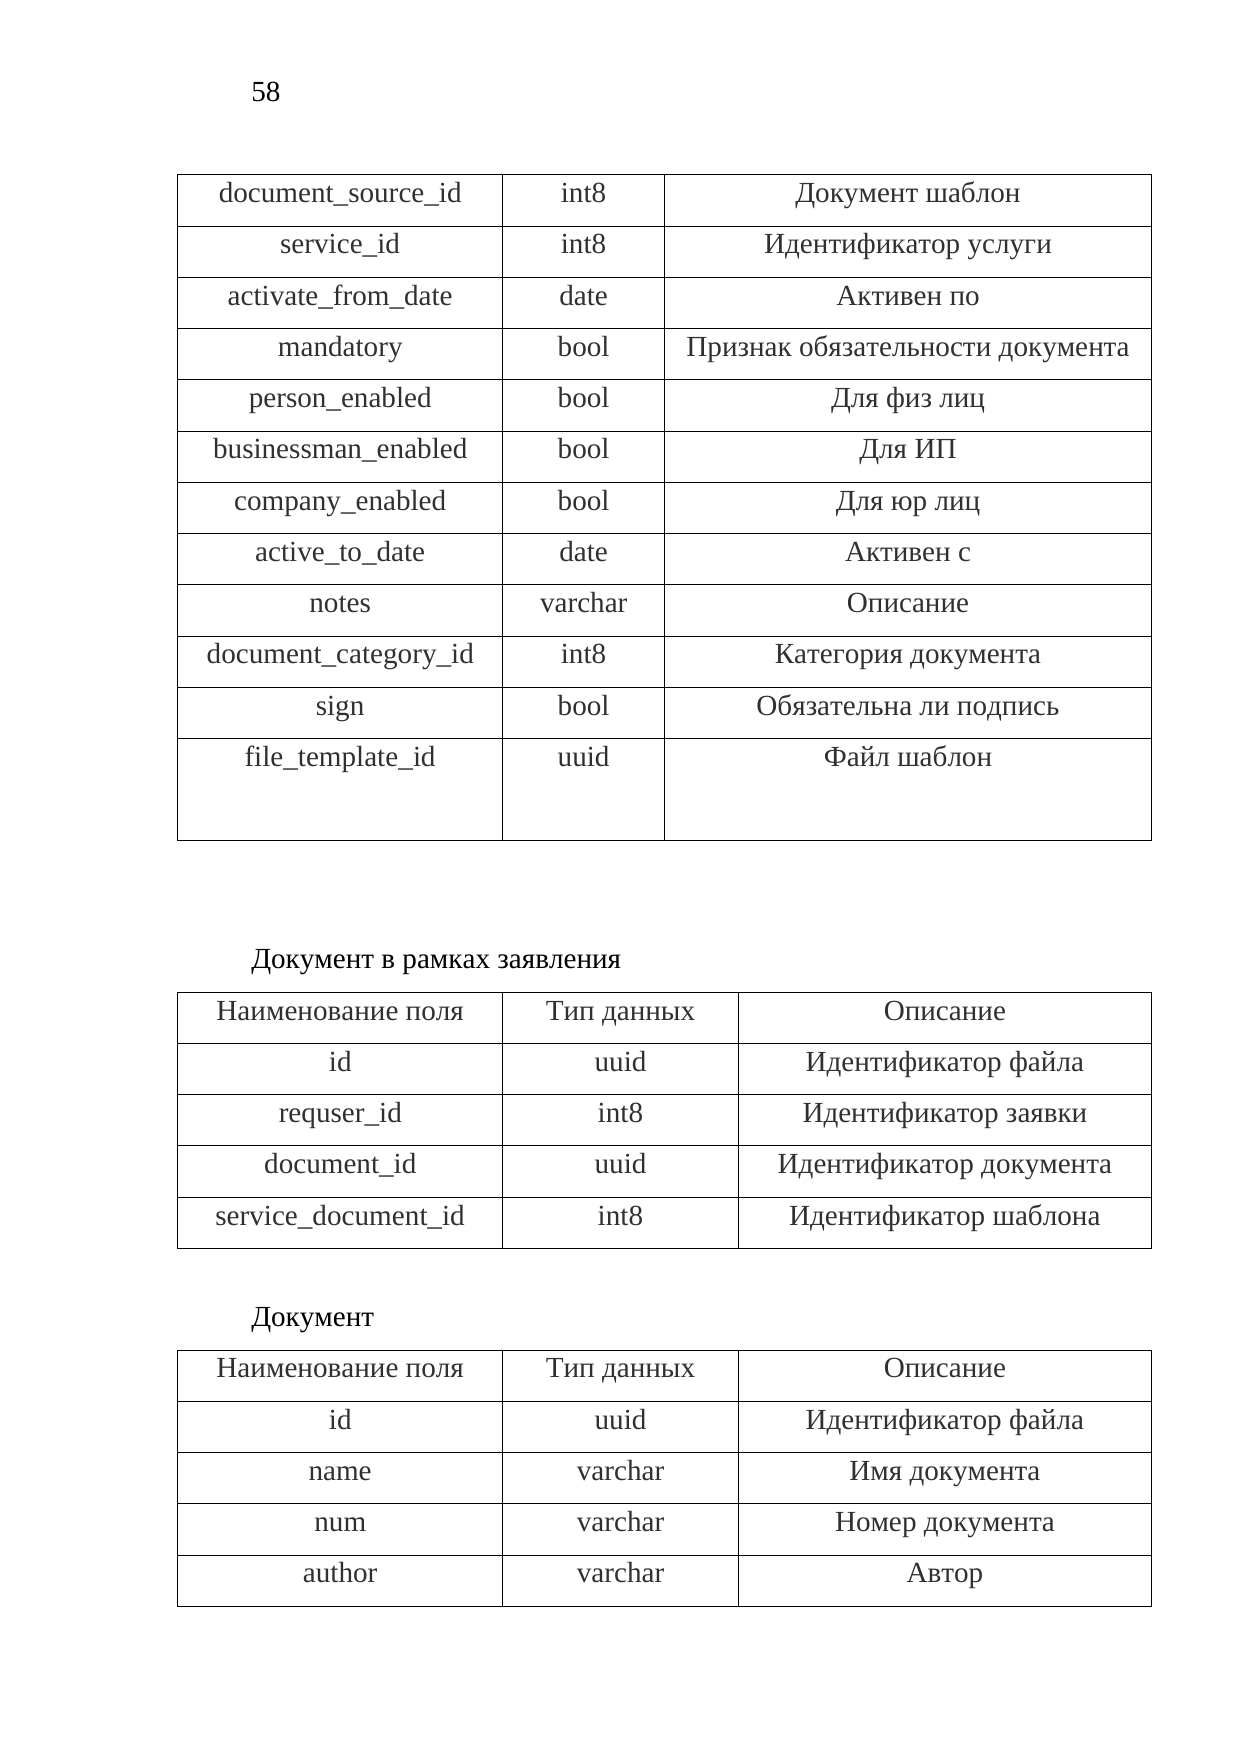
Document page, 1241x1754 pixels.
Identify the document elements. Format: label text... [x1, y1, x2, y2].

table_cell int8 [503, 1198, 738, 1248]
table_cell num [178, 1504, 502, 1554]
table_cell date [503, 278, 664, 328]
table_cell Активен с [665, 534, 1151, 584]
table_cell uuid [503, 1146, 738, 1197]
table_cell Категория документа [665, 637, 1151, 687]
table_header Наименование поля [178, 993, 502, 1043]
table_cell bool [503, 688, 664, 738]
table_cell Документ шаблон [665, 175, 1151, 226]
table_cell int8 [503, 1095, 738, 1145]
table_cell name [178, 1453, 502, 1503]
table_cell Обязательна ли подпись [665, 688, 1151, 738]
table_cell bool [503, 483, 664, 533]
table_cell int8 [503, 227, 664, 277]
table_cell requser_id [178, 1095, 502, 1145]
table_cell uuid [503, 739, 664, 840]
table_cell businessman_enabled [178, 432, 502, 482]
table_cell Признак обязательности документа [665, 329, 1151, 379]
table_cell Номер документа [739, 1504, 1151, 1554]
table_cell Для физ лиц [665, 380, 1151, 431]
table_cell active_to_date [178, 534, 502, 584]
table_cell Имя документа [739, 1453, 1151, 1503]
table_cell author [178, 1556, 502, 1606]
table_cell Идентификатор заявки [739, 1095, 1151, 1145]
table_cell Автор [739, 1556, 1151, 1606]
table_cell uuid [503, 1044, 738, 1094]
table_cell bool [503, 432, 664, 482]
table_cell date [503, 534, 664, 584]
table_cell Для ИП [665, 432, 1151, 482]
table_cell Для юр лиц [665, 483, 1151, 533]
table_cell varchar [503, 1453, 738, 1503]
table_cell id [178, 1402, 502, 1452]
table_cell bool [503, 380, 664, 431]
table_header Тип данных [503, 1351, 738, 1401]
table_cell person_enabled [178, 380, 502, 431]
table_cell mandatory [178, 329, 502, 379]
table_cell Активен по [665, 278, 1151, 328]
table_cell activate_from_date [178, 278, 502, 328]
table_cell varchar [503, 585, 664, 636]
table_header Тип данных [503, 993, 738, 1043]
table_cell company_enabled [178, 483, 502, 533]
table_cell service_id [178, 227, 502, 277]
table_cell Идентификатор файла [739, 1402, 1151, 1452]
table_cell document_source_id [178, 175, 502, 226]
table_cell int8 [503, 175, 664, 226]
table_cell service_document_id [178, 1198, 502, 1248]
table_cell varchar [503, 1504, 738, 1554]
table_header Описание [739, 993, 1151, 1043]
table_cell notes [178, 585, 502, 636]
table_cell file_template_id [178, 739, 502, 840]
table_cell Идентификатор услуги [665, 227, 1151, 277]
table_cell id [178, 1044, 502, 1094]
table_header Описание [739, 1351, 1151, 1401]
table_cell Идентификатор документа [739, 1146, 1151, 1197]
table_cell Идентификатор файла [739, 1044, 1151, 1094]
table_cell varchar [503, 1556, 738, 1606]
table_cell document_category_id [178, 637, 502, 687]
table_cell Файл шаблон [665, 739, 1151, 840]
table_cell document_id [178, 1146, 502, 1197]
table_cell bool [503, 329, 664, 379]
table_cell Идентификатор шаблона [739, 1198, 1151, 1248]
table_cell sign [178, 688, 502, 738]
table_cell uuid [503, 1402, 738, 1452]
text Документ [177, 1299, 1152, 1333]
table_cell int8 [503, 637, 664, 687]
table_header Наименование поля [178, 1351, 502, 1401]
text Документ в рамках заявления [177, 941, 1152, 975]
table_cell Описание [665, 585, 1151, 636]
